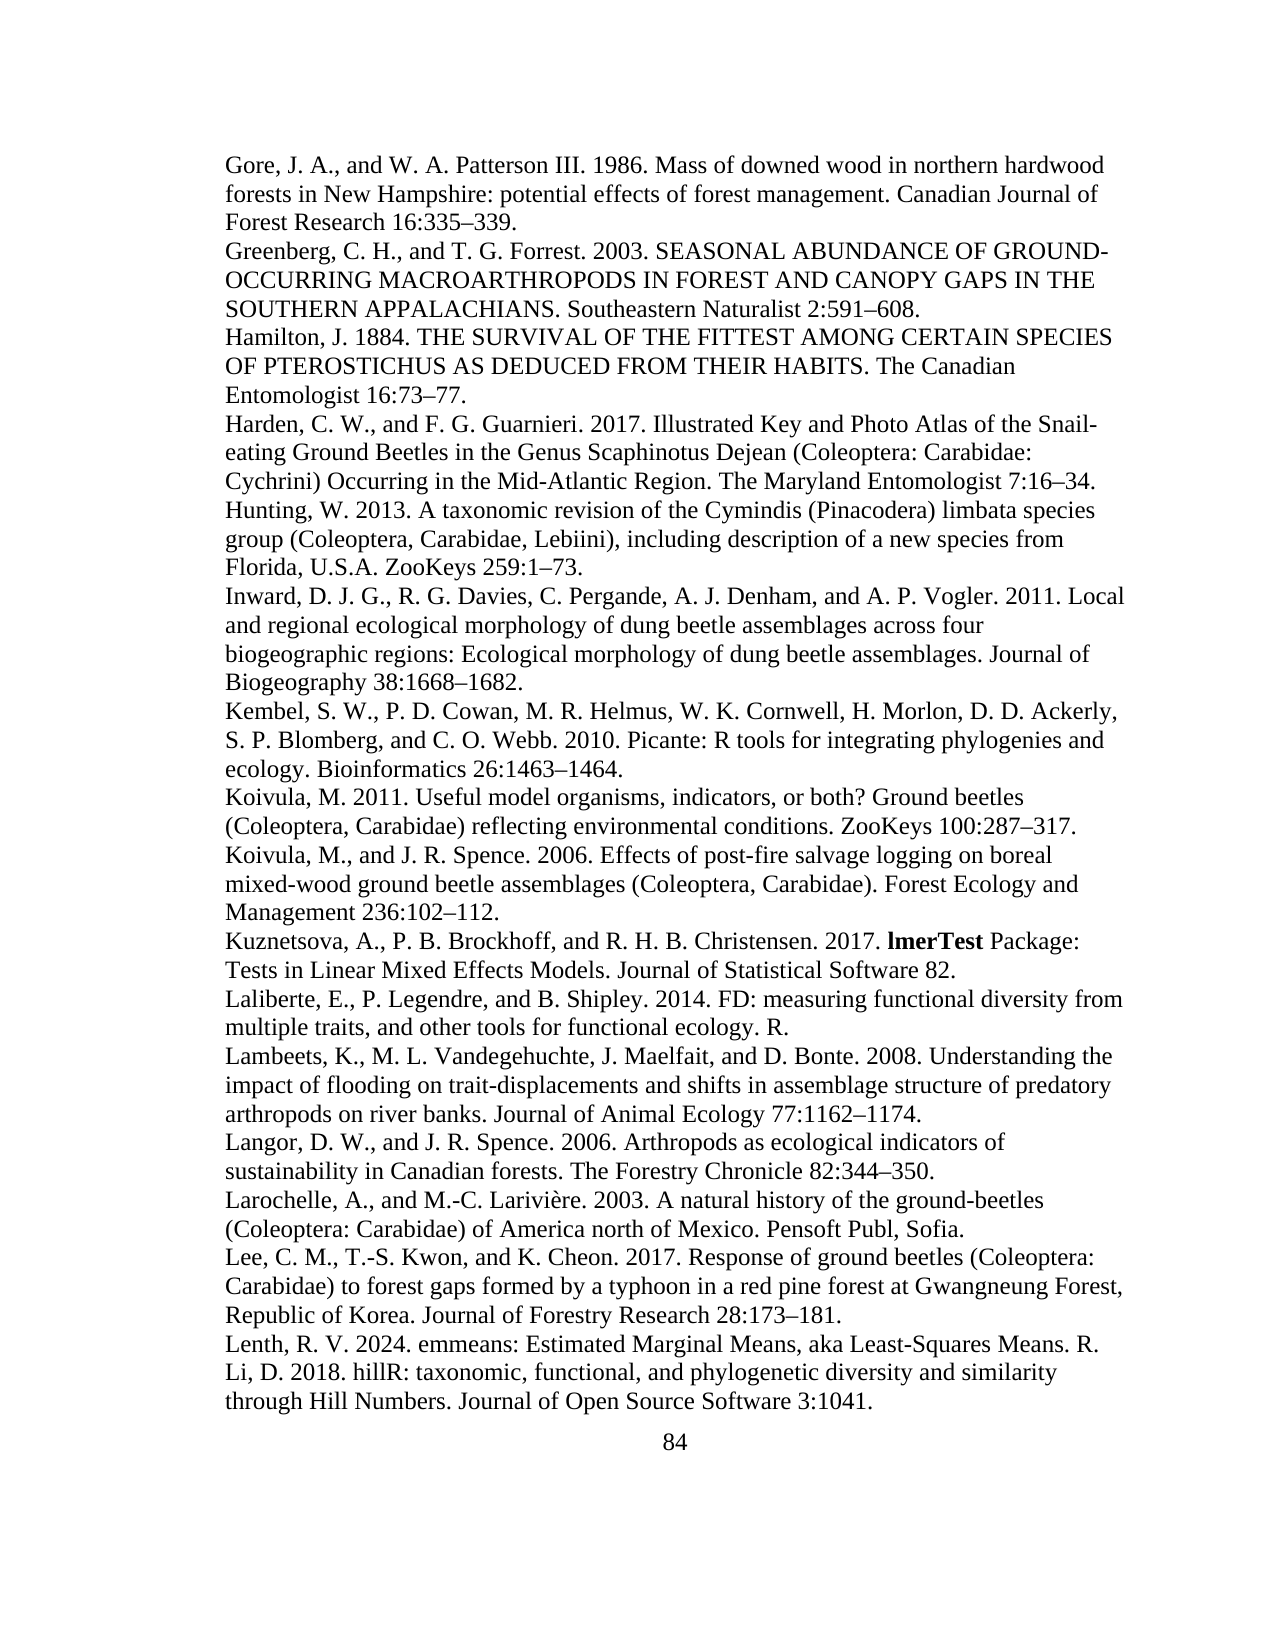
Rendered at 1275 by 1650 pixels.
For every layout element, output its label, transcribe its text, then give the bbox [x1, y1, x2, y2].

text Langor, D. W., and J. R. Spence. 2006. Arthropods as ecological indicators of sustainability in Canadian forests. The Forestry Chronicle 82:344–350. [225, 1127, 1125, 1185]
text Lambeets, K., M. L. Vandegehuchte, J. Maelfait, and D. Bonte. 2008. Understanding the impact of flooding on trait‐displacements and shifts in assemblage structure of predatory arthropods on river banks. Journal of Animal Ecology 77:1162–1174. [225, 1041, 1125, 1127]
text Greenberg, C. H., and T. G. Forrest. 2003. SEASONAL ABUNDANCE OF GROUND-OCCURRING MACROARTHROPODS IN FOREST AND CANOPY GAPS IN THE SOUTHERN APPALACHIANS. Southeastern Naturalist 2:591–608. [225, 236, 1125, 322]
text Inward, D. J. G., R. G. Davies, C. Pergande, A. J. Denham, and A. P. Vogler. 2011. Local and regional ecological morphology of dung beetle assemblages across four biogeographic regions: Ecological morphology of dung beetle assemblages. Journal of Biogeography 38:1668–1682. [225, 581, 1125, 696]
text Lenth, R. V. 2024. emmeans: Estimated Marginal Means, aka Least-Squares Means. R. [225, 1329, 1125, 1357]
text Laliberte, E., P. Legendre, and B. Shipley. 2014. FD: measuring functional diversity from multiple traits, and other tools for functional ecology. R. [225, 984, 1125, 1041]
text Koivula, M. 2011. Useful model organisms, indicators, or both? Ground beetles (Coleoptera, Carabidae) reflecting environmental conditions. ZooKeys 100:287–317. [225, 782, 1125, 840]
text Harden, C. W., and F. G. Guarnieri. 2017. Illustrated Key and Photo Atlas of the Snail-eating Ground Beetles in the Genus Scaphinotus Dejean (Coleoptera: Carabidae: Cychrini) Occurring in the Mid-Atlantic Region. The Maryland Entomologist 7:16–34. [225, 409, 1125, 495]
text Li, D. 2018. hillR: taxonomic, functional, and phylogenetic diversity and similarity through Hill Numbers. Journal of Open Source Software 3:1041. [225, 1357, 1125, 1415]
text Larochelle, A., and M.-C. Larivière. 2003. A natural history of the ground-beetles (Coleoptera: Carabidae) of America north of Mexico. Pensoft Publ, Sofia. [225, 1185, 1125, 1242]
text Koivula, M., and J. R. Spence. 2006. Effects of post-fire salvage logging on boreal mixed-wood ground beetle assemblages (Coleoptera, Carabidae). Forest Ecology and Management 236:102–112. [225, 840, 1125, 926]
text Gore, J. A., and W. A. Patterson III. 1986. Mass of downed wood in northern hardwood forests in New Hampshire: potential effects of forest management. Canadian Journal of Forest Research 16:335–339. [225, 150, 1125, 236]
text Kuznetsova, A., P. B. Brockhoff, and R. H. B. Christensen. 2017. lmerTest Package: Tests in Linear Mixed Effects Models. Journal of Statistical Software 82. [225, 926, 1125, 984]
text Kembel, S. W., P. D. Cowan, M. R. Helmus, W. K. Cornwell, H. Morlon, D. D. Ackerly, S. P. Blomberg, and C. O. Webb. 2010. Picante: R tools for integrating phylogenies and ecology. Bioinformatics 26:1463–1464. [225, 696, 1125, 782]
text Hunting, W. 2013. A taxonomic revision of the Cymindis (Pinacodera) limbata species group (Coleoptera, Carabidae, Lebiini), including description of a new species from Florida, U.S.A. ZooKeys 259:1–73. [225, 495, 1125, 581]
text Lee, C. M., T.-S. Kwon, and K. Cheon. 2017. Response of ground beetles (Coleoptera: Carabidae) to forest gaps formed by a typhoon in a red pine forest at Gwangneung Forest, Republic of Korea. Journal of Forestry Research 28:173–181. [225, 1242, 1125, 1329]
text Hamilton, J. 1884. THE SURVIVAL OF THE FITTEST AMONG CERTAIN SPECIES OF PTEROSTICHUS AS DEDUCED FROM THEIR HABITS. The Canadian Entomologist 16:73–77. [225, 322, 1125, 409]
